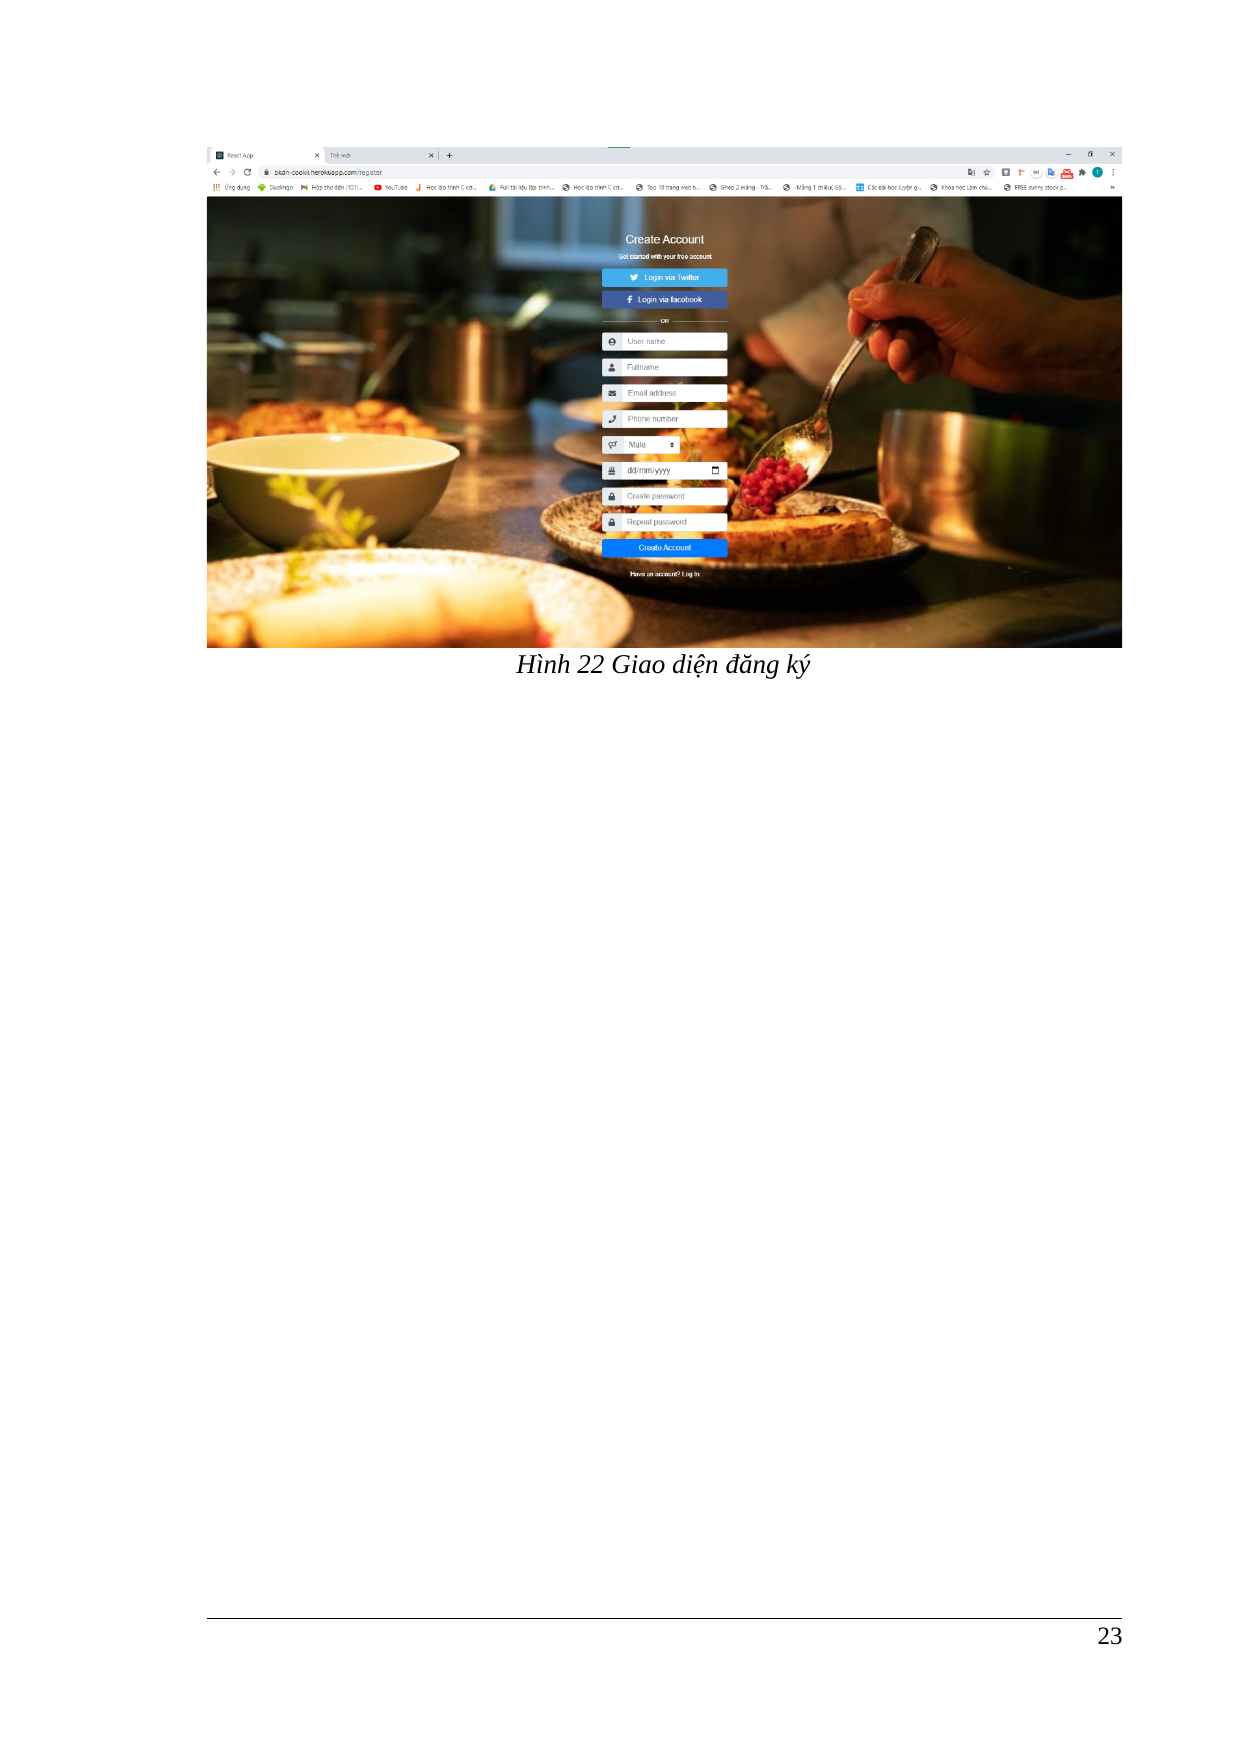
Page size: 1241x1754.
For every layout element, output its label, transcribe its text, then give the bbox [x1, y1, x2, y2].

picture [206, 147, 1123, 648]
text Hình 22 Giao diện đăng ký [207, 648, 1122, 679]
